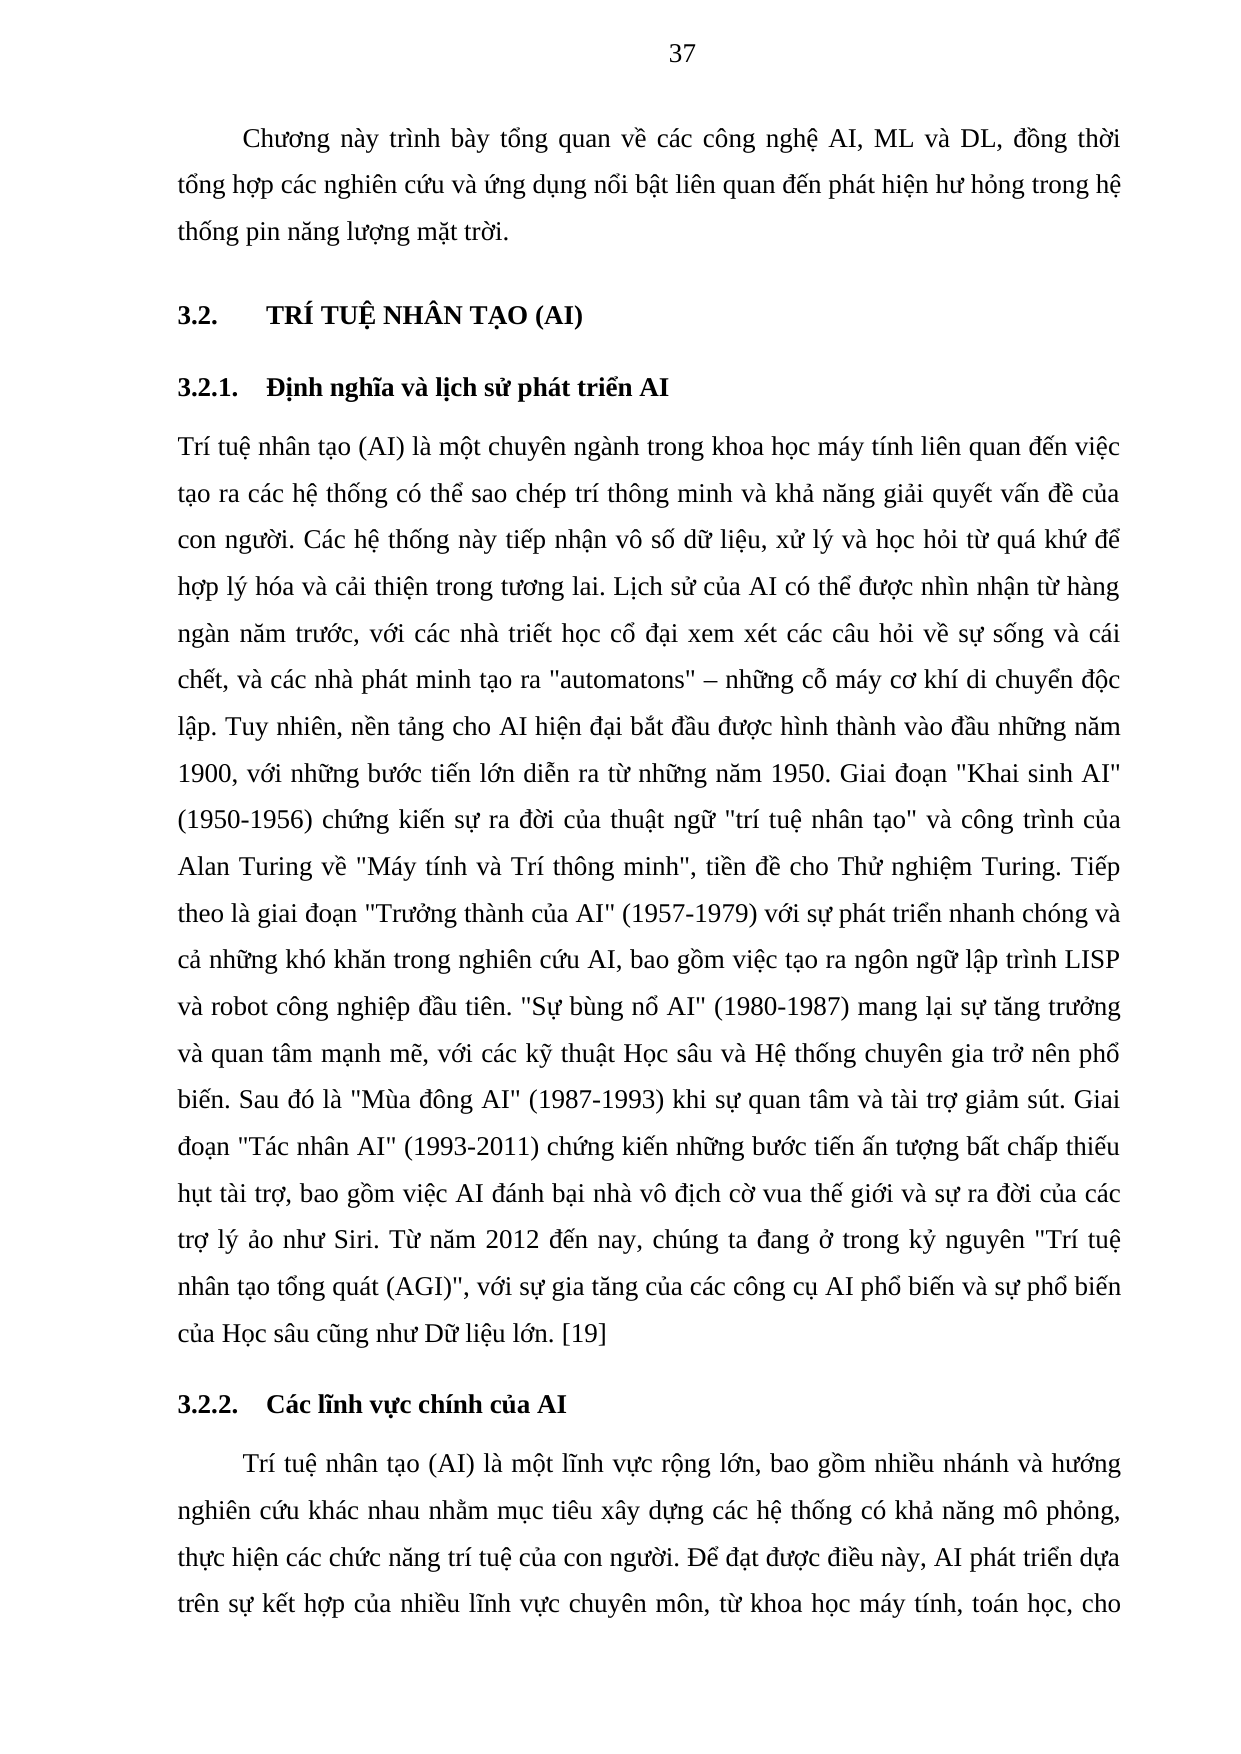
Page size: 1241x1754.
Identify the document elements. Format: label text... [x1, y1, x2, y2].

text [177, 1447, 1122, 1619]
subtitle Các lĩnh vực chính của AI [177, 1388, 1122, 1419]
subtitle Định nghĩa và lịch sử phát triển AI [177, 371, 1122, 402]
subtitle TRÍ TUỆ NHÂN TẠO (AI) [177, 299, 1122, 330]
text Chương này trình bày tổng quan về các công nghệ AI, ML và DL, đồng thời tổng hợp các nghiên cứu và ứng dụng nổi bật liên quan đến phát hiện hư hỏng trong hệ thống pin năng lượng mặt trời. [177, 122, 1122, 246]
text Trí tuệ nhân tạo (AI) là một chuyên ngành trong khoa học máy tính liên quan đến việc tạo ra các hệ thống có thể sao chép trí thông minh và khả năng giải quyết vấn đề của con người. Các hệ thống này tiếp nhận vô số dữ liệu, xử lý và học hỏi từ quá khứ để hợp lý hóa và cải thiện trong tương lai. Lịch sử của AI có thể được nhìn nhận từ hàng ngàn năm trước, với các nhà triết học cổ đại xem xét các câu hỏi về sự sống và cái chết, và các nhà phát minh tạo ra "automatons" – những cỗ máy cơ khí di chuyển độc lập. Tuy nhiên, nền tảng cho AI hiện đại bắt đầu được hình thành vào đầu những năm 1900, với những bước tiến lớn diễn ra từ những năm 1950. Giai đoạn "Khai sinh AI" (1950-1956) chứng kiến sự ra đời của thuật ngữ "trí tuệ nhân tạo" và công trình của Alan Turing về "Máy tính và Trí thông minh", tiền đề cho Thử nghiệm Turing. Tiếp theo là giai đoạn "Trưởng thành của AI" (1957-1979) với sự phát triển nhanh chóng và cả những khó khăn trong nghiên cứu AI, bao gồm việc tạo ra ngôn ngữ lập trình LISP và robot công nghiệp đầu tiên. "Sự bùng nổ AI" (1980-1987) mang lại sự tăng trưởng và quan tâm mạnh mẽ, với các kỹ thuật Học sâu và Hệ thống chuyên gia trở nên phổ biến. Sau đó là "Mùa đông AI" (1987-1993) khi sự quan tâm và tài trợ giảm sút. Giai đoạn "Tác nhân AI" (1993-2011) chứng kiến những bước tiến ấn tượng bất chấp thiếu hụt tài trợ, bao gồm việc AI đánh bại nhà vô địch cờ vua thế giới và sự ra đời của các trợ lý ảo như Siri. Từ năm 2012 đến nay, chúng ta đang ở trong kỷ nguyên "Trí tuệ nhân tạo tổng quát (AGI)", với sự gia tăng của các công cụ AI phổ biến và sự phổ biến của Học sâu cũng như Dữ liệu lớn. [177, 430, 1122, 1348]
